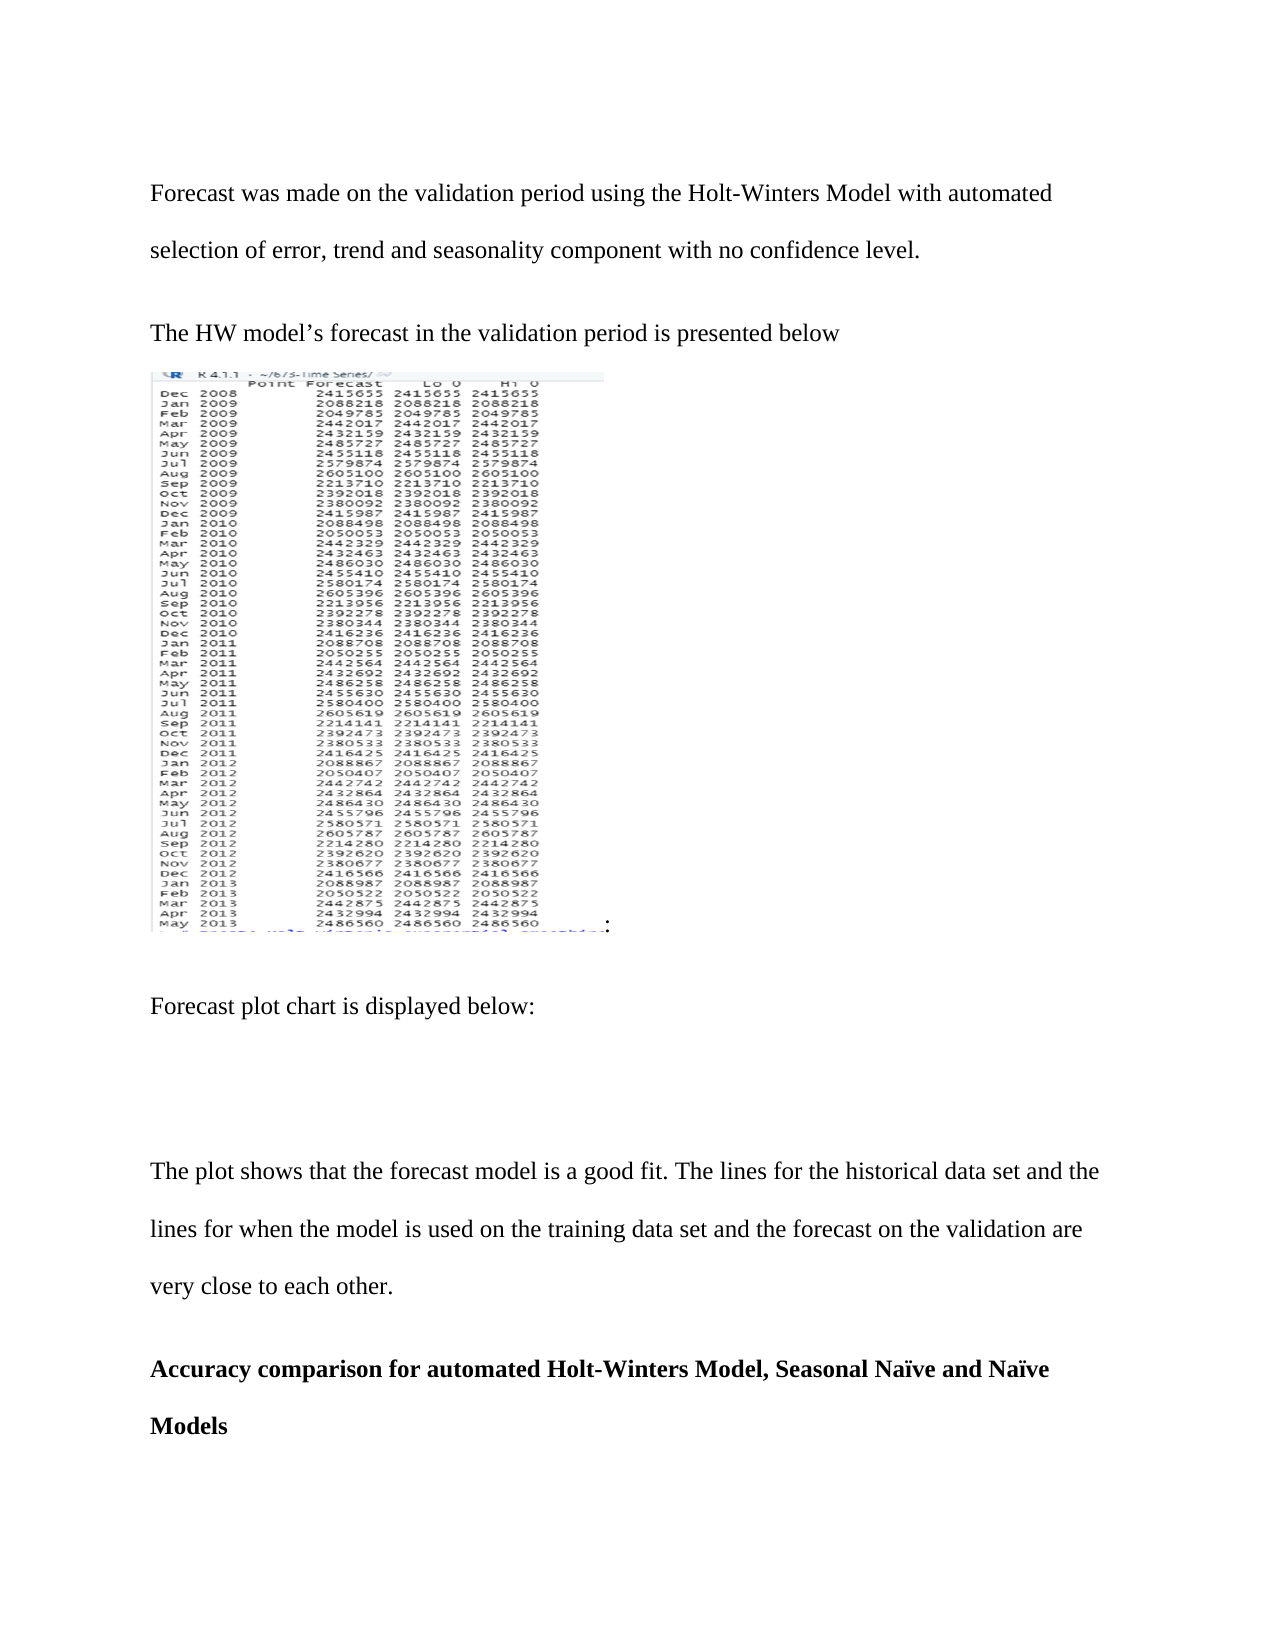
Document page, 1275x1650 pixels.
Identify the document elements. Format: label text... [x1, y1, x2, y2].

picture [150, 372, 604, 932]
text Forecast plot chart is displayed below: [150, 991, 1125, 1020]
text Accuracy comparison for automated Holt-Winters Model, Seasonal Naïve and Naïve Models [150, 1354, 1125, 1440]
text Forecast was made on the validation period using the Holt-Winters Model with automated selection of error, trend and seasonality component with no confidence level. [150, 178, 1125, 264]
text The plot shows that the forecast model is a good fit. The lines for the historical data set and the lines for when the model is used on the training data set and the forecast on the validation are very close to each other. [150, 1156, 1125, 1300]
